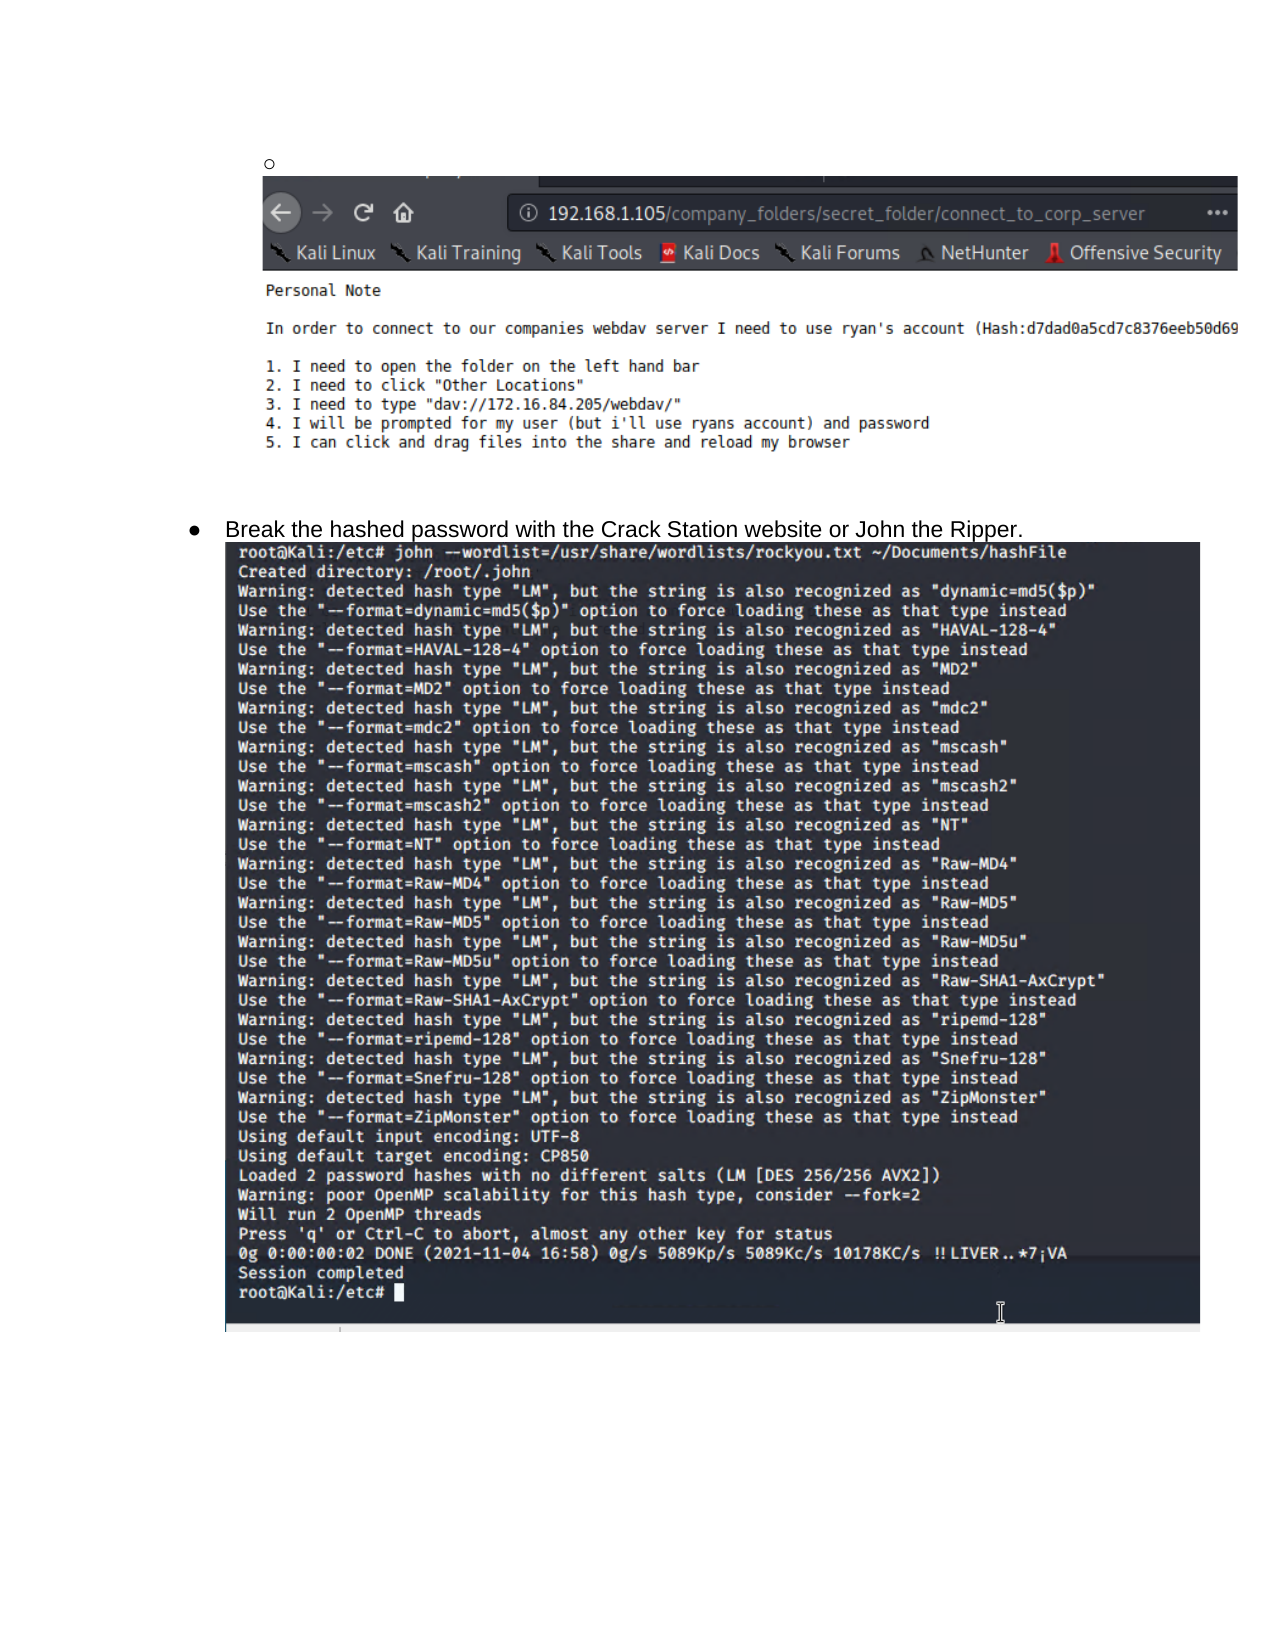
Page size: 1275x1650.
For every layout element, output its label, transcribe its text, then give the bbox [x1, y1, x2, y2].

picture [225, 542, 1200, 1332]
picture [262, 176, 1238, 516]
